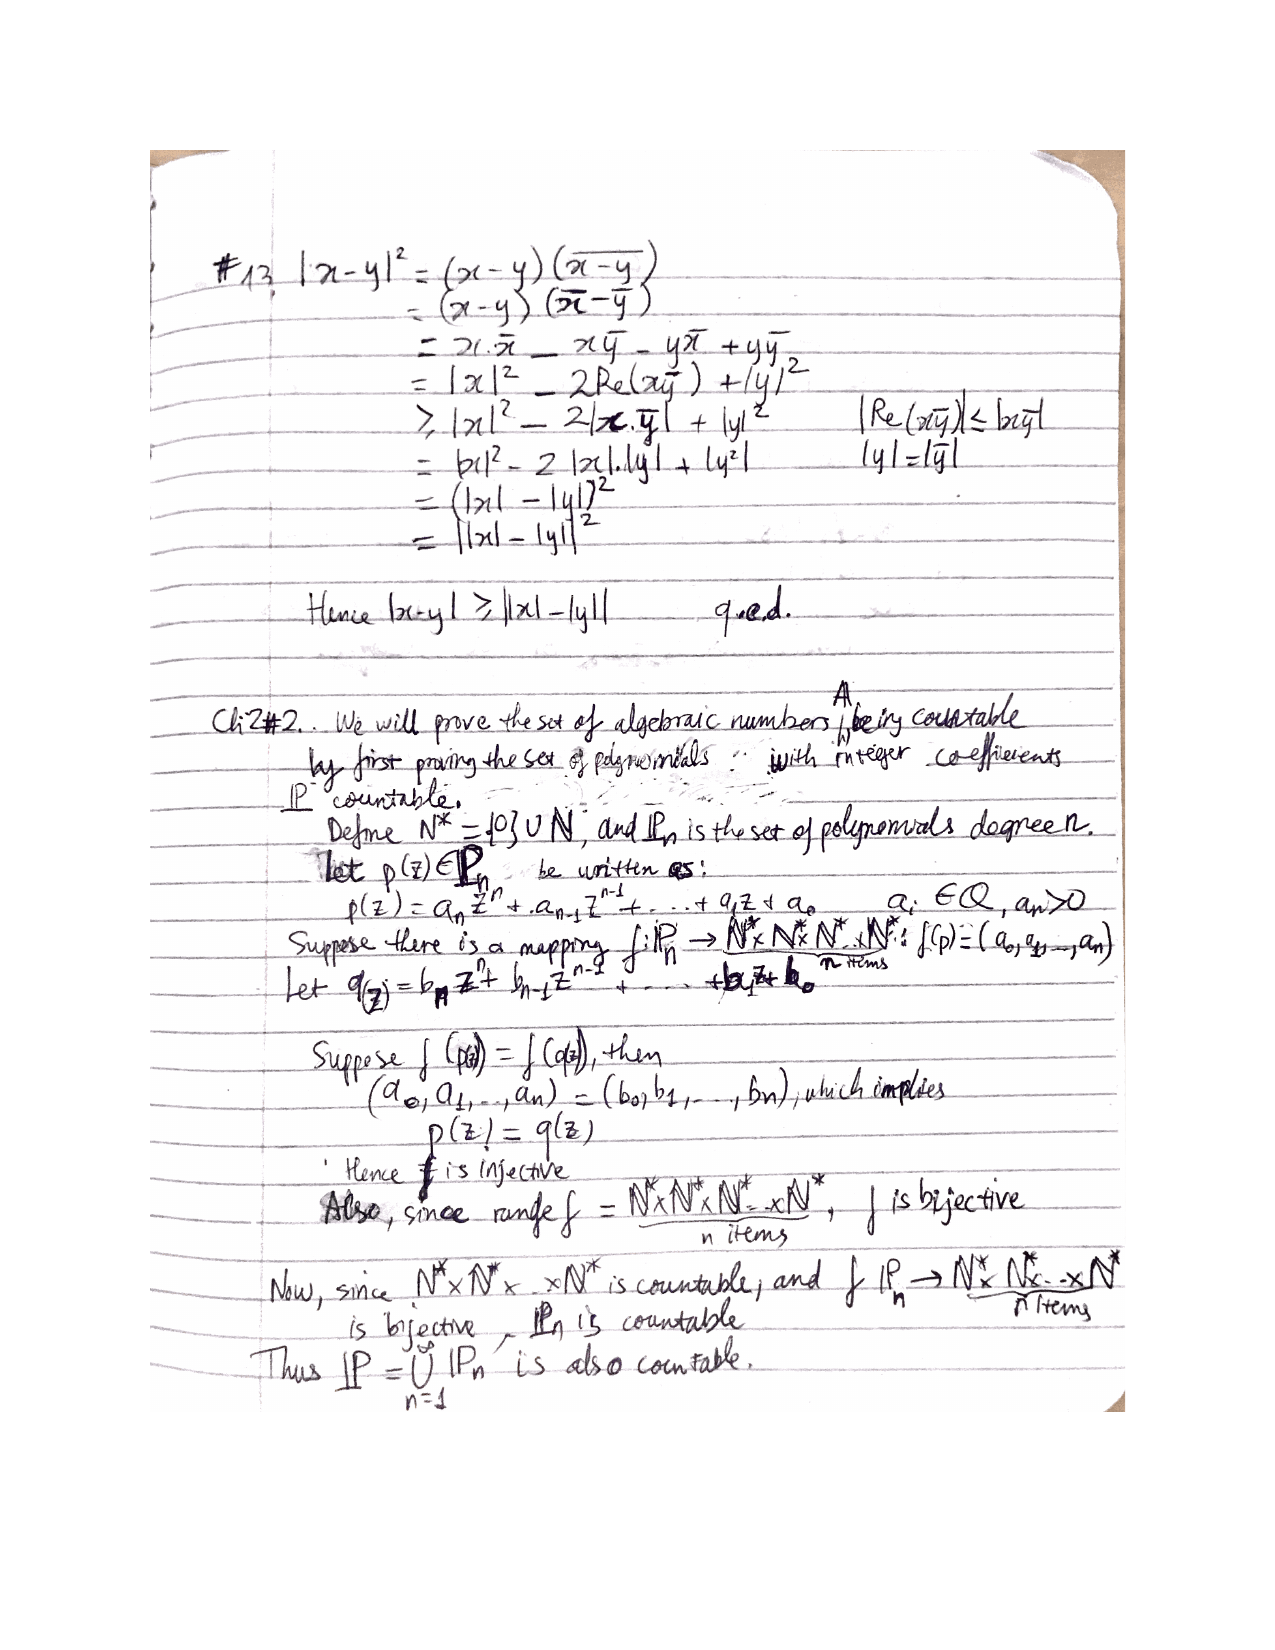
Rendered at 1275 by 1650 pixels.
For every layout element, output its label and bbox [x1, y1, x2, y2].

picture [150, 150, 1125, 1412]
